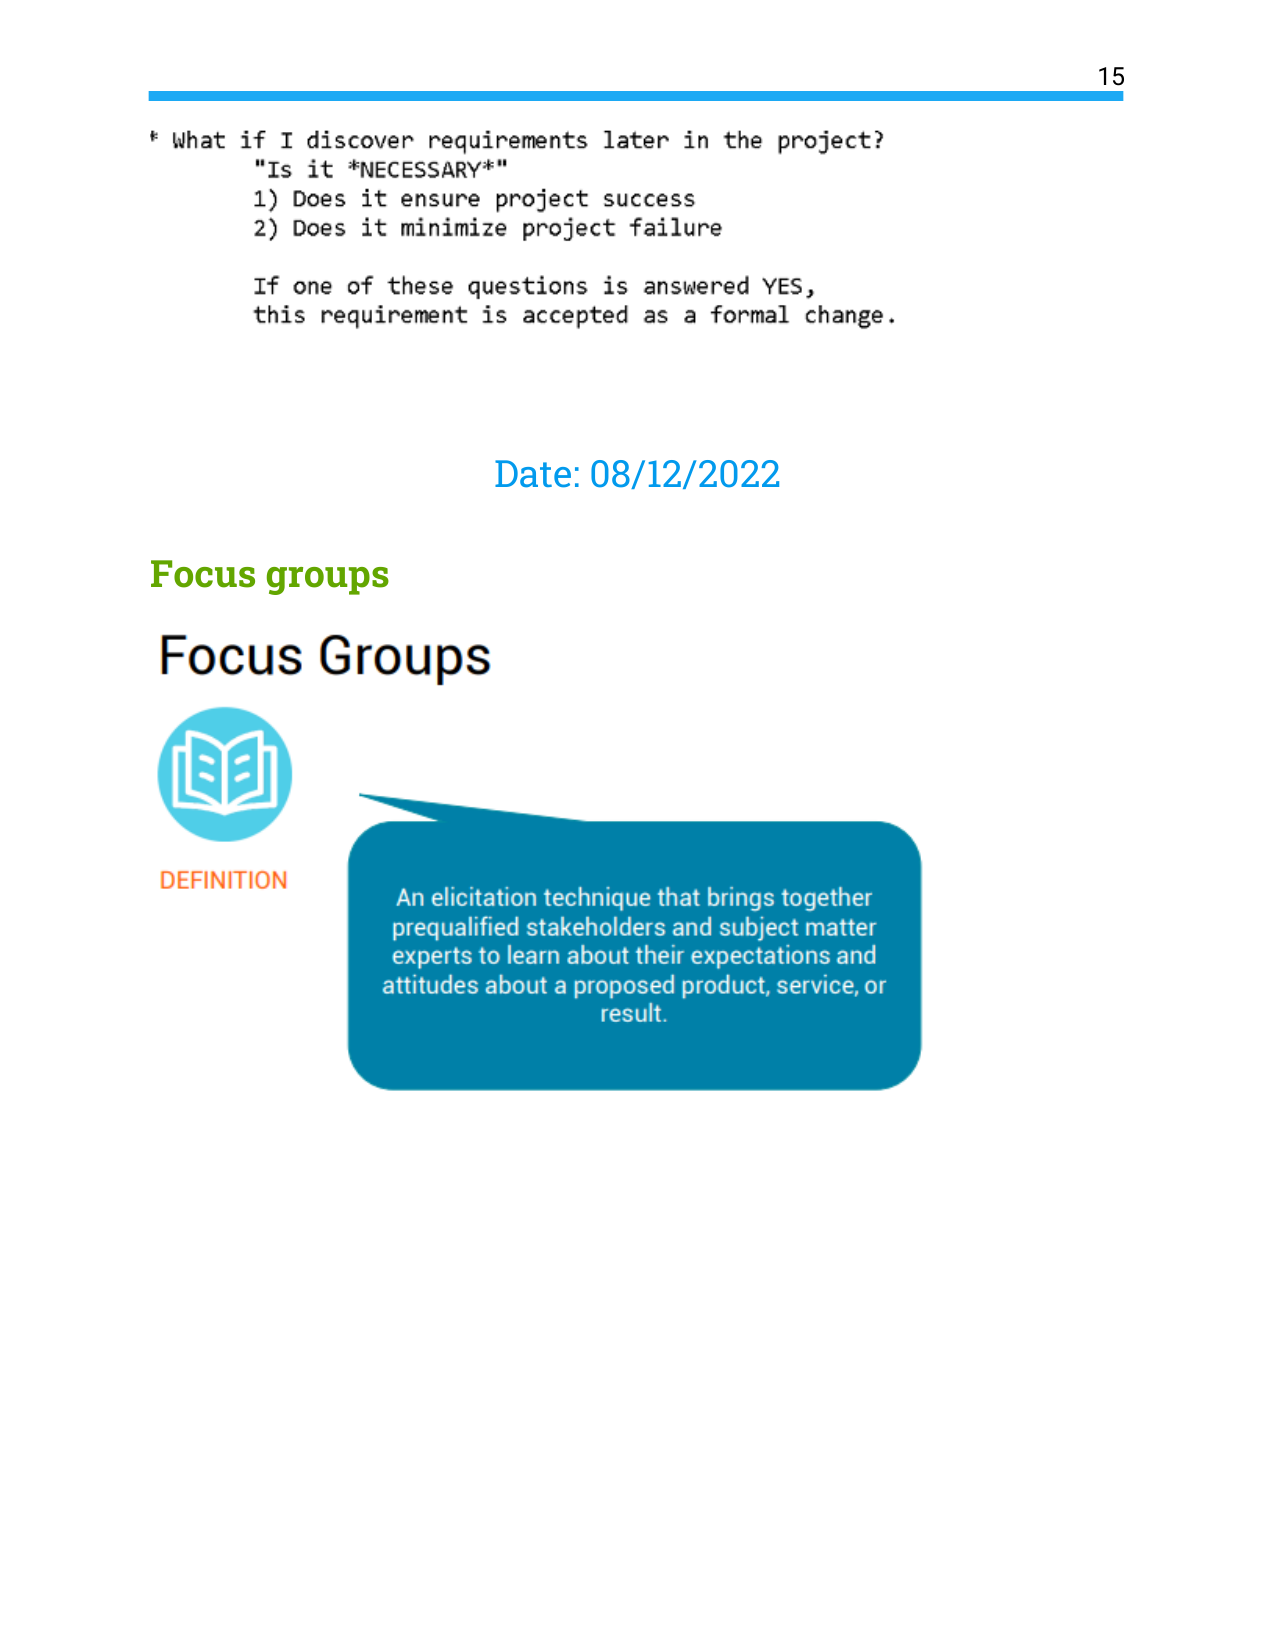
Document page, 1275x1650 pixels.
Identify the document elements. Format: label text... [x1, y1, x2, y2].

subtitle Focus groups [150, 548, 1125, 597]
picture [150, 121, 927, 348]
subtitle Date: 08/12/2022 [150, 448, 1125, 498]
picture [150, 618, 946, 1105]
picture [148, 91, 1124, 101]
